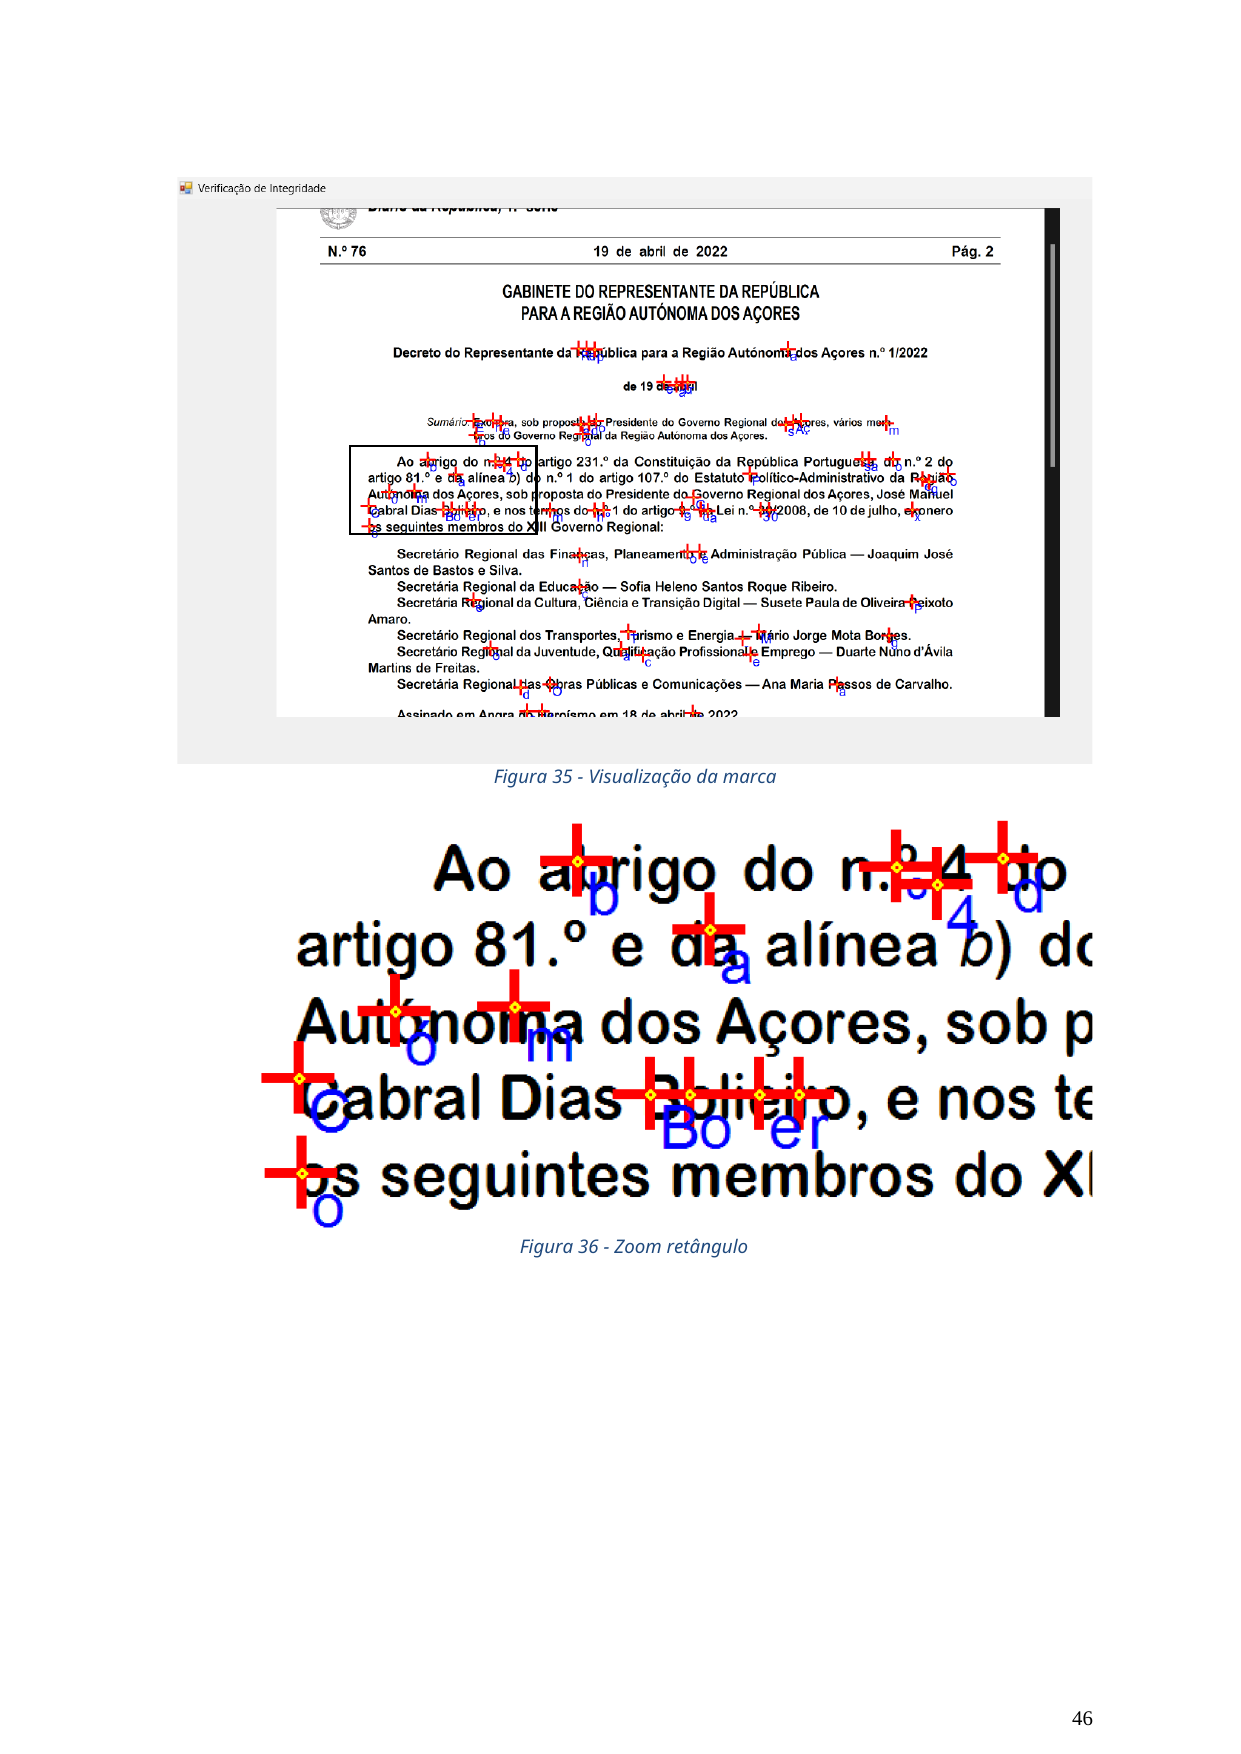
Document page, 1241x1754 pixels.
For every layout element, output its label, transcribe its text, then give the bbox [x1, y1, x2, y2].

text Figura 36 - Zoom retângulo [177, 1233, 1092, 1258]
picture [177, 177, 1093, 764]
text Figura 35 - Visualização da marca [177, 764, 1092, 789]
picture [177, 809, 1093, 1233]
